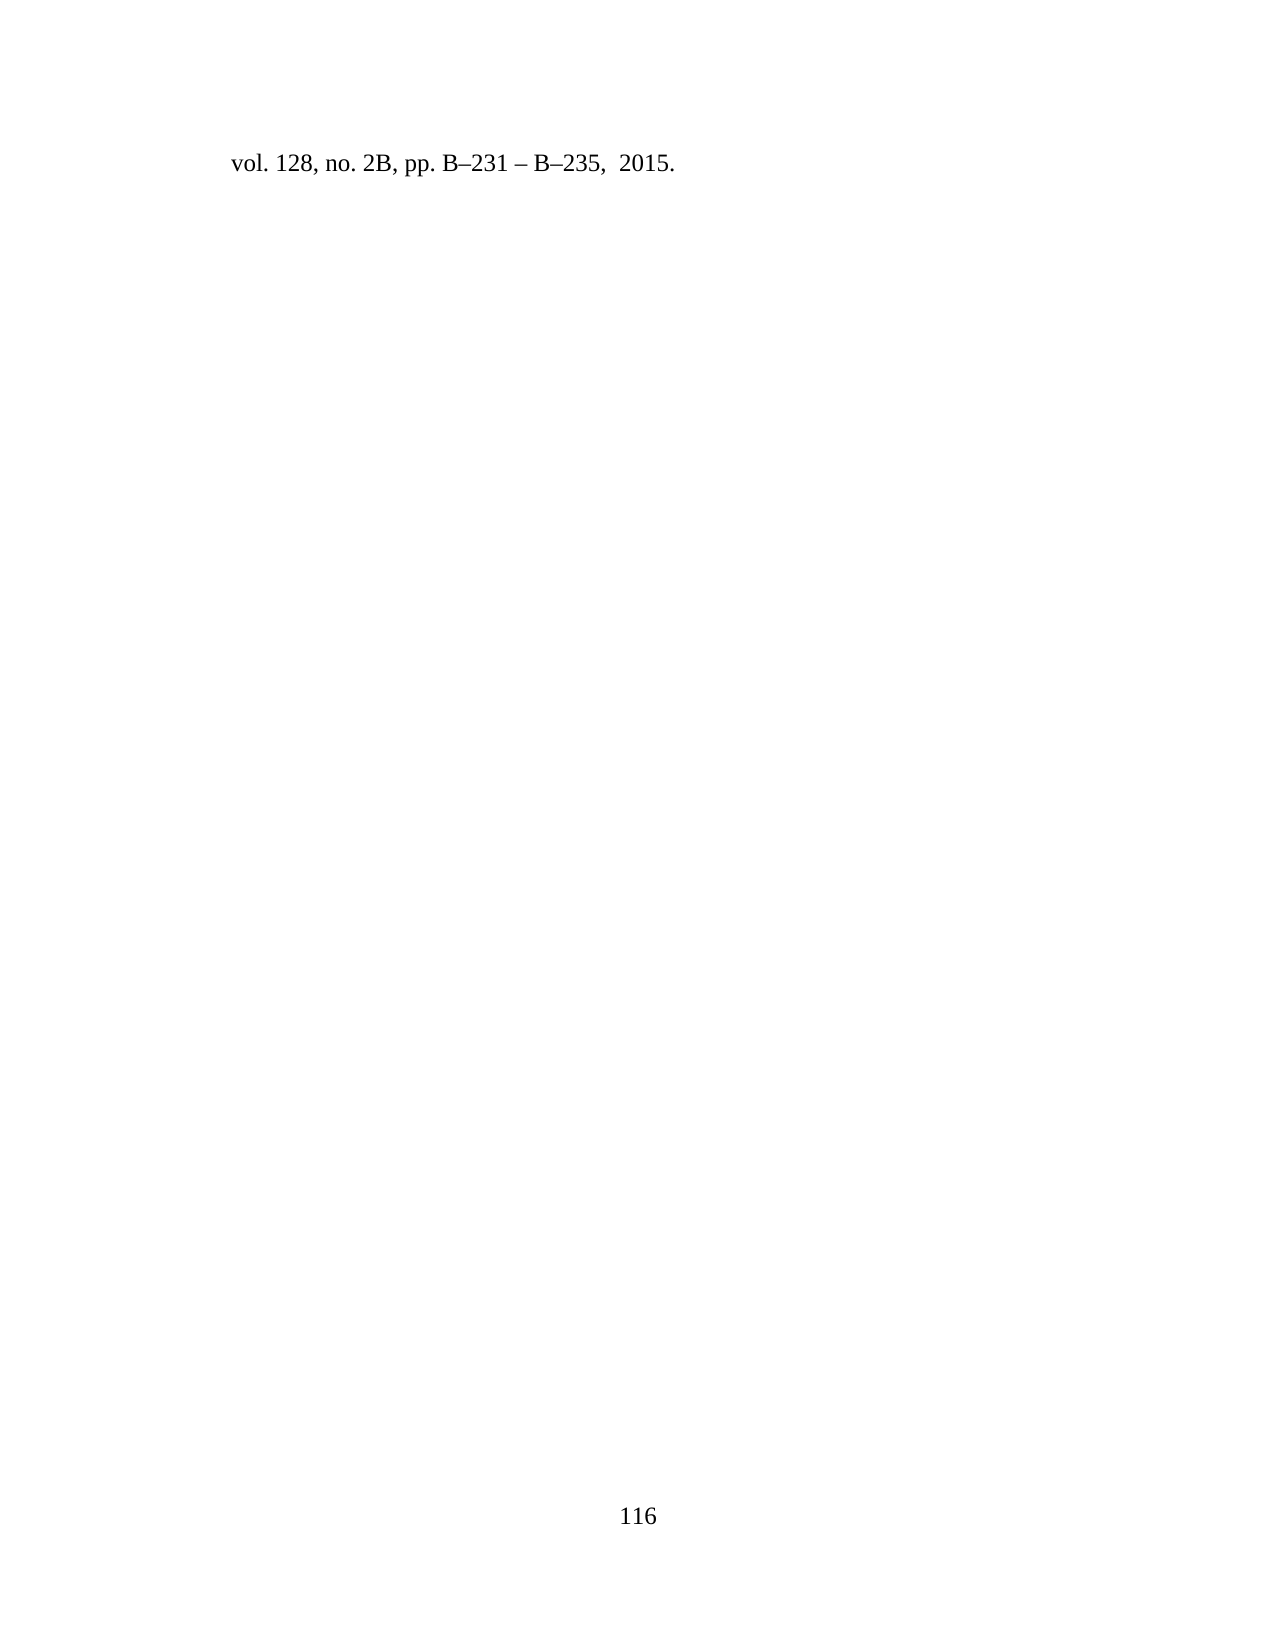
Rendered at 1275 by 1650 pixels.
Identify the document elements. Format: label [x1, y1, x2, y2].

list [187, 148, 1088, 177]
